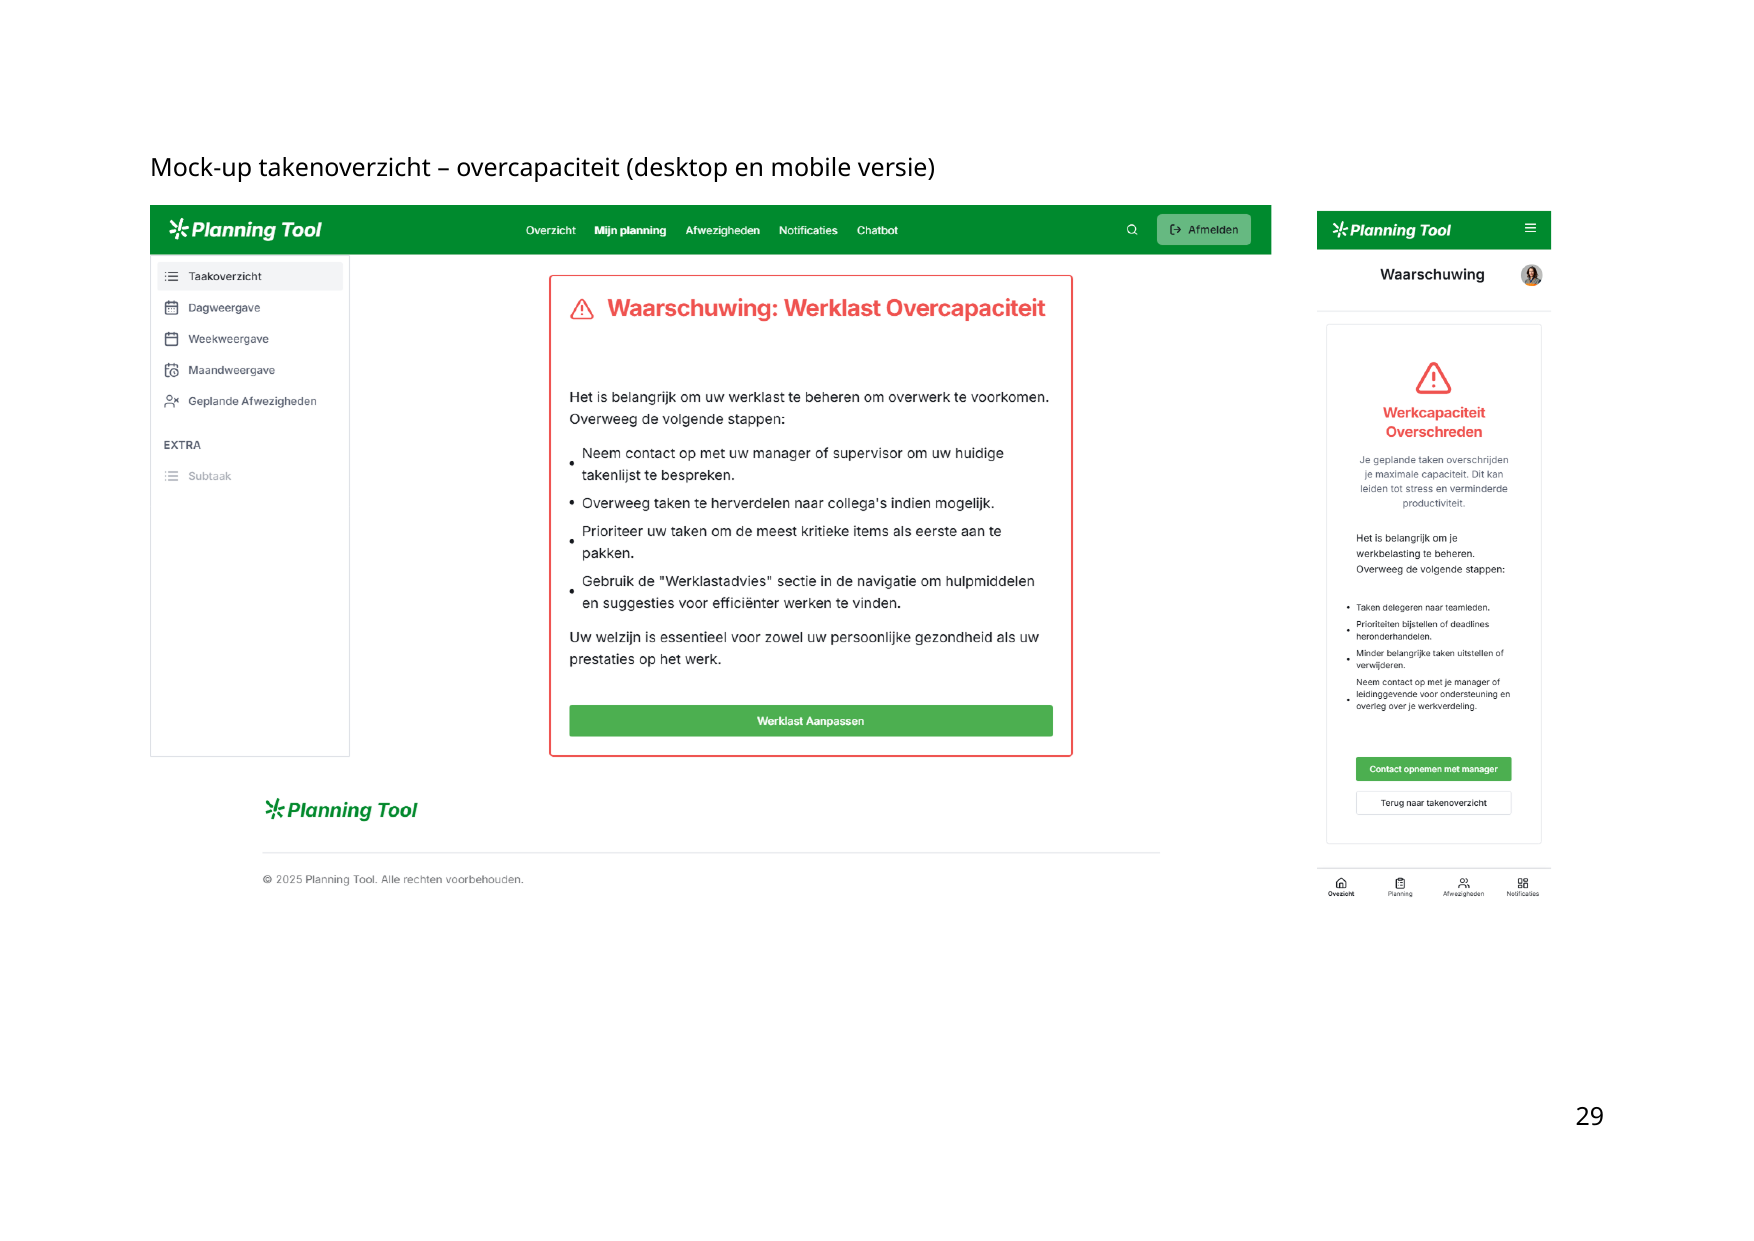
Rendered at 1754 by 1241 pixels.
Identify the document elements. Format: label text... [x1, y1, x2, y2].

picture [1317, 210, 1552, 907]
picture [150, 205, 1272, 907]
text Mock-up takenoverzicht – overcapaciteit (desktop en mobile versie) [150, 150, 1604, 184]
